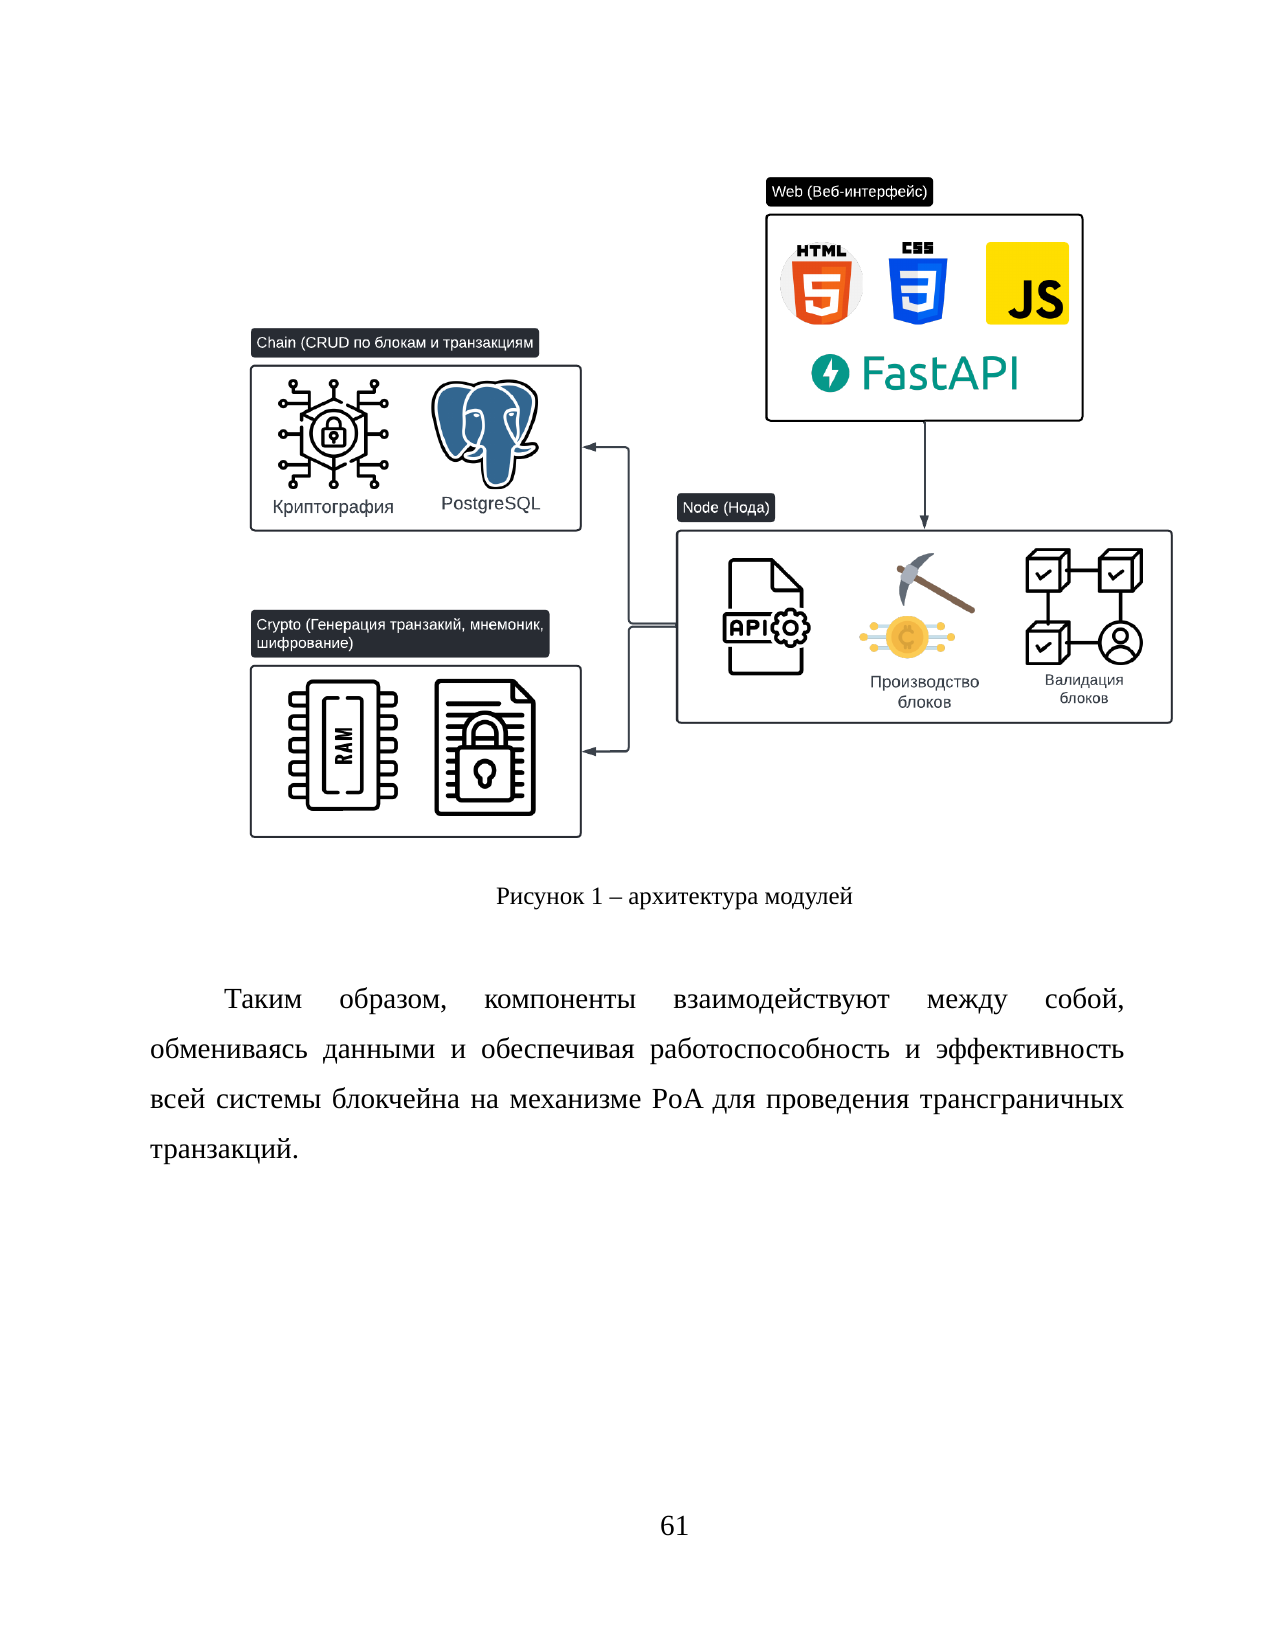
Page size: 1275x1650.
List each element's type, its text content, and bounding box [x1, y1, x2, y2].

text Рисунок 1 – архитектура модулей [150, 881, 1125, 909]
picture [223, 150, 1199, 864]
text Таким образом, компоненты взаимодействуют между собой, обмениваясь данными и обеспечивая работоспособность и эффективность всей системы блокчейна на механизме PoA для проведения трансграничных транзакций. [150, 981, 1125, 1165]
